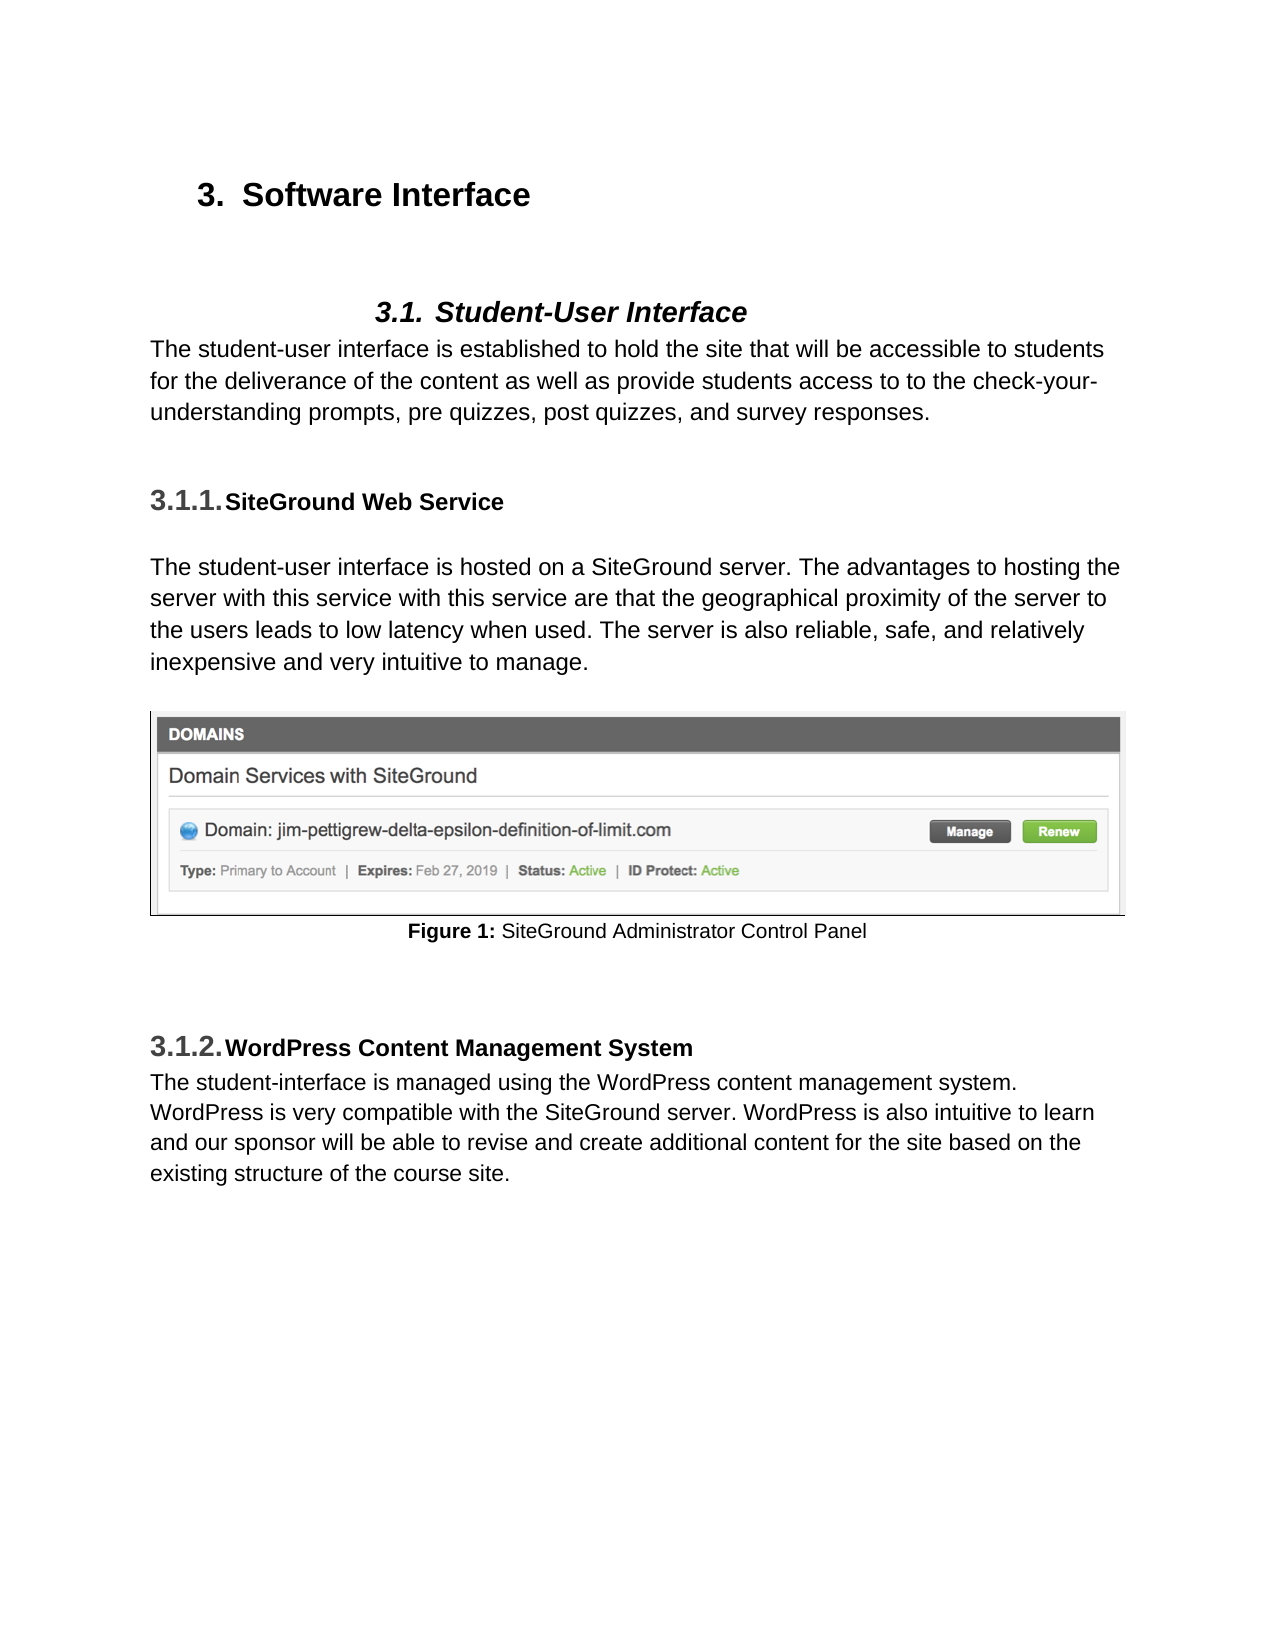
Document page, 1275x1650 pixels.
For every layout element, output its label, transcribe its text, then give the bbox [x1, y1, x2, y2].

subtitle Software Interface [197, 175, 1125, 213]
text The student-interface is managed using the WordPress content management system. WordPress is very compatible with the SiteGround server. WordPress is also intuitive to learn and our sponsor will be able to revise and create additional content for the site based on the existing structure of the course site. [150, 1069, 1125, 1216]
text Figure 1: SiteGround Administrator Control Panel [150, 919, 1125, 943]
subtitle SiteGround Web Service [150, 483, 1125, 516]
subtitle Student-User Interface [375, 295, 1125, 329]
text The student-user interface is hosted on a SiteGround server. The advantages to hosting the server with this service with this service are that the geographical proximity of the server to the users leads to low latency when used. The server is also reliable, safe, and relatively inexpensive and very intuitive to manage. [150, 553, 1125, 675]
subtitle WordPress Content Management System [150, 1029, 1125, 1063]
picture [150, 711, 1125, 916]
text The student-user interface is established to hold the site that will be accessible to students for the deliverance of the content as well as provide students access to to the check-your- understanding prompts, pre quizzes, post quizzes, and survey responses. [150, 335, 1125, 426]
